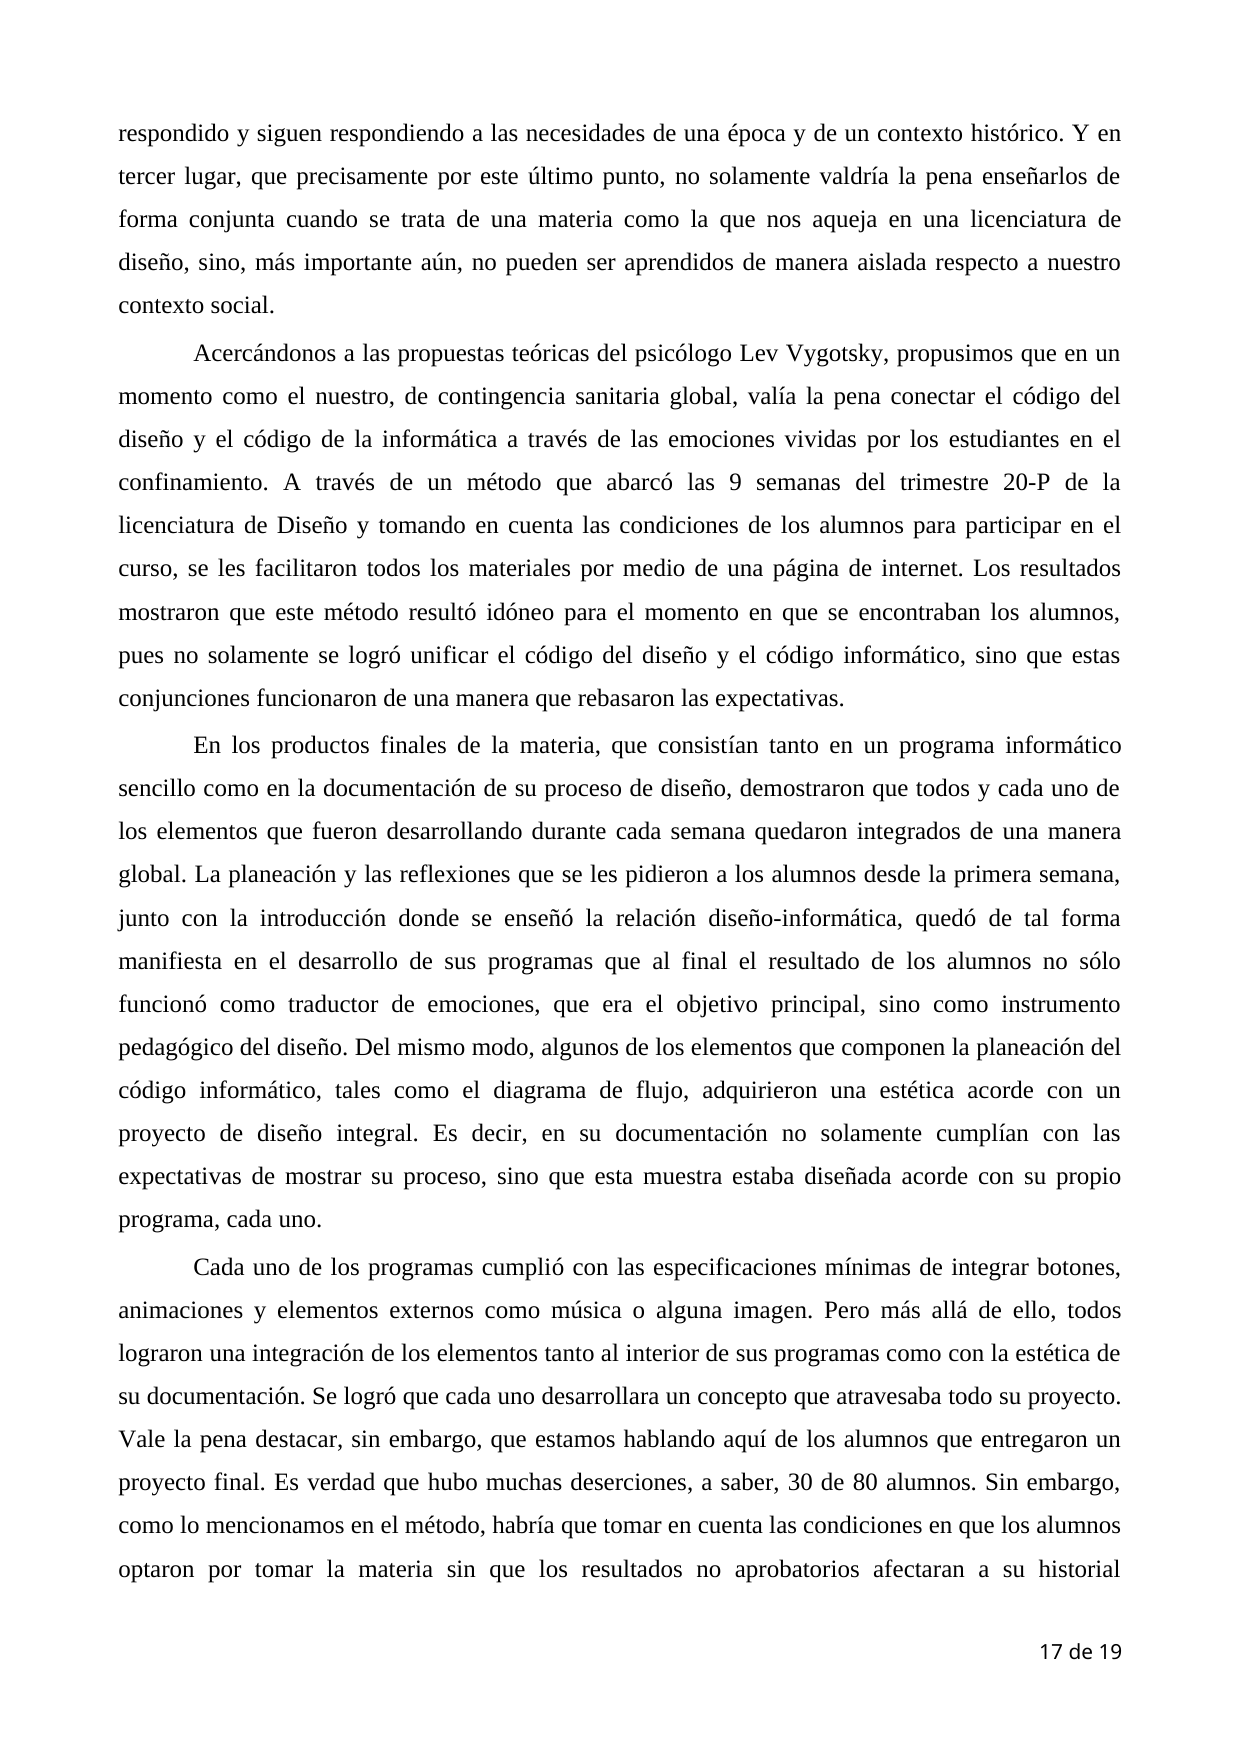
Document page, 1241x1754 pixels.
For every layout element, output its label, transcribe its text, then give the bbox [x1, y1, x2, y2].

text En los productos finales de la materia, que consistían tanto en un programa informático sencillo como en la documentación de su proceso de diseño, demostraron que todos y cada uno de los elementos que fueron desarrollando durante cada semana quedaron integrados de una manera global. La planeación y las reflexiones que se les pidieron a los alumnos desde la primera semana, junto con la introducción donde se enseñó la relación diseño-informática, quedó de tal forma manifiesta en el desarrollo de sus programas que al final el resultado de los alumnos no sólo funcionó como traductor de emociones, que era el objetivo principal, sino como instrumento pedagógico del diseño. Del mismo modo, algunos de los elementos que componen la planeación del código informático, tales como el diagrama de flujo, adquirieron una estética acorde con un proyecto de diseño integral. Es decir, en su documentación no solamente cumplían con las expectativas de mostrar su proceso, sino que esta muestra estaba diseñada acorde con su propio programa, cada uno. [118, 730, 1122, 1233]
text Acercándonos a las propuestas teóricas del psicólogo Lev Vygotsky, propusimos que en un momento como el nuestro, de contingencia sanitaria global, valía la pena conectar el código del diseño y el código de la informática a través de las emociones vividas por los estudiantes en el confinamiento. A través de un método que abarcó las 9 semanas del trimestre 20-P de la licenciatura de Diseño y tomando en cuenta las condiciones de los alumnos para participar en el curso, se les facilitaron todos los materiales por medio de una página de internet. Los resultados mostraron que este método resultó idóneo para el momento en que se encontraban los alumnos, pues no solamente se logró unificar el código del diseño y el código informático, sino que estas conjunciones funcionaron de una manera que rebasaron las expectativas. [118, 338, 1122, 712]
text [118, 118, 1122, 319]
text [118, 1252, 1122, 1582]
